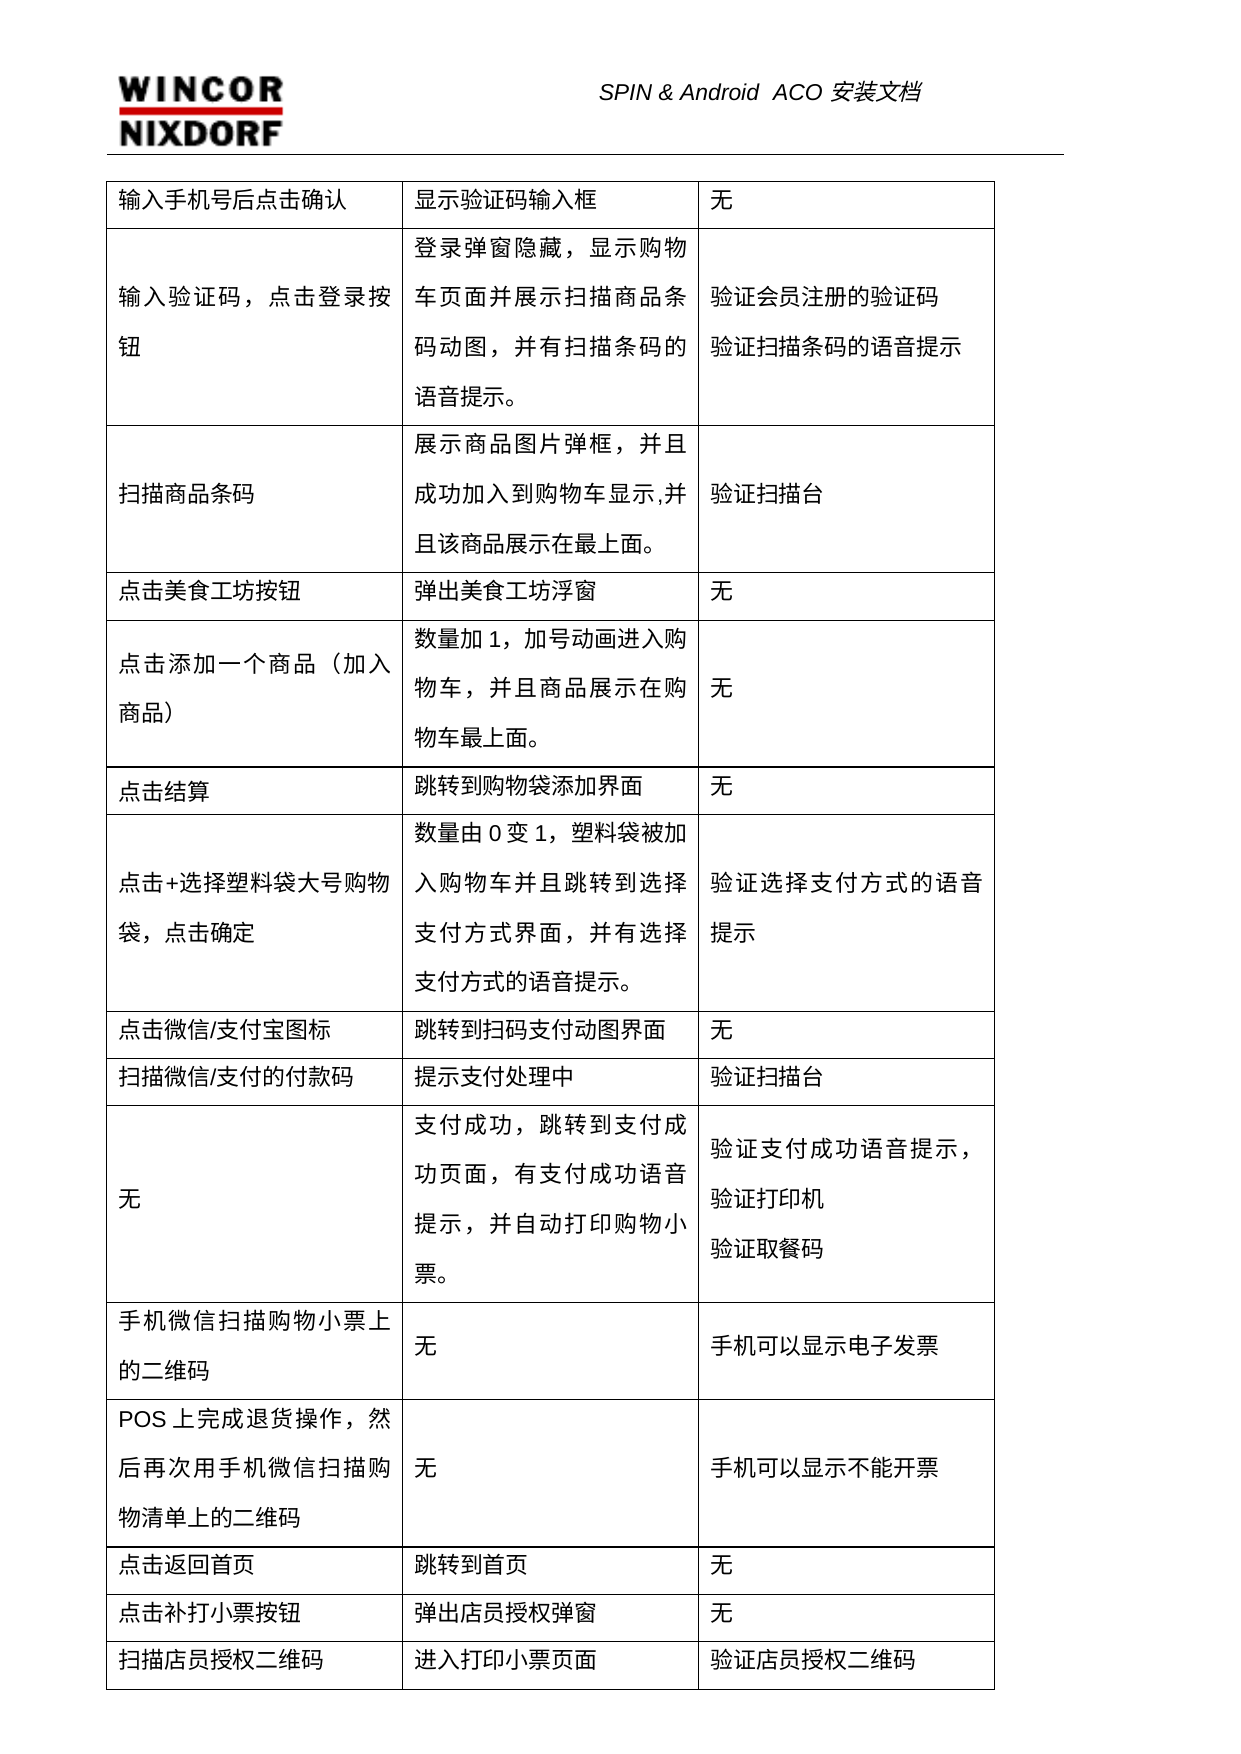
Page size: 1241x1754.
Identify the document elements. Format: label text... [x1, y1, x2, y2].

table_cell 跳转到购物袋添加界面 [403, 768, 698, 814]
table_cell 无 [403, 1303, 698, 1399]
table_cell 弹出店员授权弹窗 [403, 1595, 698, 1641]
table_cell 展示商品图片弹框，并且成功加入到购物车显示,并且该商品展示在最上面。 [403, 426, 698, 572]
table_cell 无 [699, 1548, 994, 1594]
table_cell 显示验证码输入框 [403, 182, 698, 228]
table_cell 验证店员授权二维码 [699, 1642, 994, 1688]
table_cell 输入验证码，点击登录按钮 [107, 229, 402, 425]
table_cell 手机微信扫描购物小票上的二维码 [107, 1303, 402, 1399]
table_cell 无 [699, 621, 994, 766]
table_cell 提示支付处理中 [403, 1059, 698, 1105]
table_cell 验证扫描台 [699, 426, 994, 572]
table_cell 无 [699, 768, 994, 814]
table_cell 无 [699, 1595, 994, 1641]
table_cell 无 [699, 182, 994, 228]
table_cell 点击+选择塑料袋大号购物袋，点击确定 [107, 815, 402, 1011]
table_cell 无 [403, 1400, 698, 1546]
table_cell 跳转到扫码支付动图界面 [403, 1012, 698, 1058]
picture [118, 73, 287, 154]
table_cell 点击微信/支付宝图标 [107, 1012, 402, 1058]
table_cell 验证扫描台 [699, 1059, 994, 1105]
table_cell 无 [699, 1012, 994, 1058]
table_cell 扫描商品条码 [107, 426, 402, 572]
table_cell 点击结算 [107, 768, 402, 814]
table_cell 扫描店员授权二维码 [107, 1642, 402, 1688]
table_cell 数量由0变1，塑料袋被加入购物车并且跳转到选择支付方式界面，并有选择支付方式的语音提示。 [403, 815, 698, 1011]
table_cell 输入手机号后点击确认 [107, 182, 402, 228]
table_cell 无 [107, 1106, 402, 1302]
table_cell 扫描微信/支付的付款码 [107, 1059, 402, 1105]
table_cell 验证支付成功语音提示，验证打印机 验证取餐码 [699, 1106, 994, 1302]
table_cell 点击补打小票按钮 [107, 1595, 402, 1641]
table_cell 跳转到首页 [403, 1548, 698, 1594]
table_cell 验证会员注册的验证码 验证扫描条码的语音提示 [699, 229, 994, 425]
table_cell POS上完成退货操作，然后再次用手机微信扫描购物清单上的二维码 [107, 1400, 402, 1546]
table_cell 无 [699, 573, 994, 619]
table_cell 手机可以显示不能开票 [699, 1400, 994, 1546]
table_cell 进入打印小票页面 [403, 1642, 698, 1688]
table_cell 验证选择支付方式的语音提示 [699, 815, 994, 1011]
table_cell 点击返回首页 [107, 1548, 402, 1594]
table_cell 数量加1，加号动画进入购物车，并且商品展示在购物车最上面。 [403, 621, 698, 766]
table_cell 支付成功，跳转到支付成功页面，有支付成功语音提示，并自动打印购物小票。 [403, 1106, 698, 1302]
table_cell 点击添加一个商品（加入商品） [107, 621, 402, 766]
table_cell 弹出美食工坊浮窗 [403, 573, 698, 619]
table_cell 点击美食工坊按钮 [107, 573, 402, 619]
table_cell 登录弹窗隐藏，显示购物车页面并展示扫描商品条码动图，并有扫描条码的语音提示。 [403, 229, 698, 425]
table_cell 手机可以显示电子发票 [699, 1303, 994, 1399]
